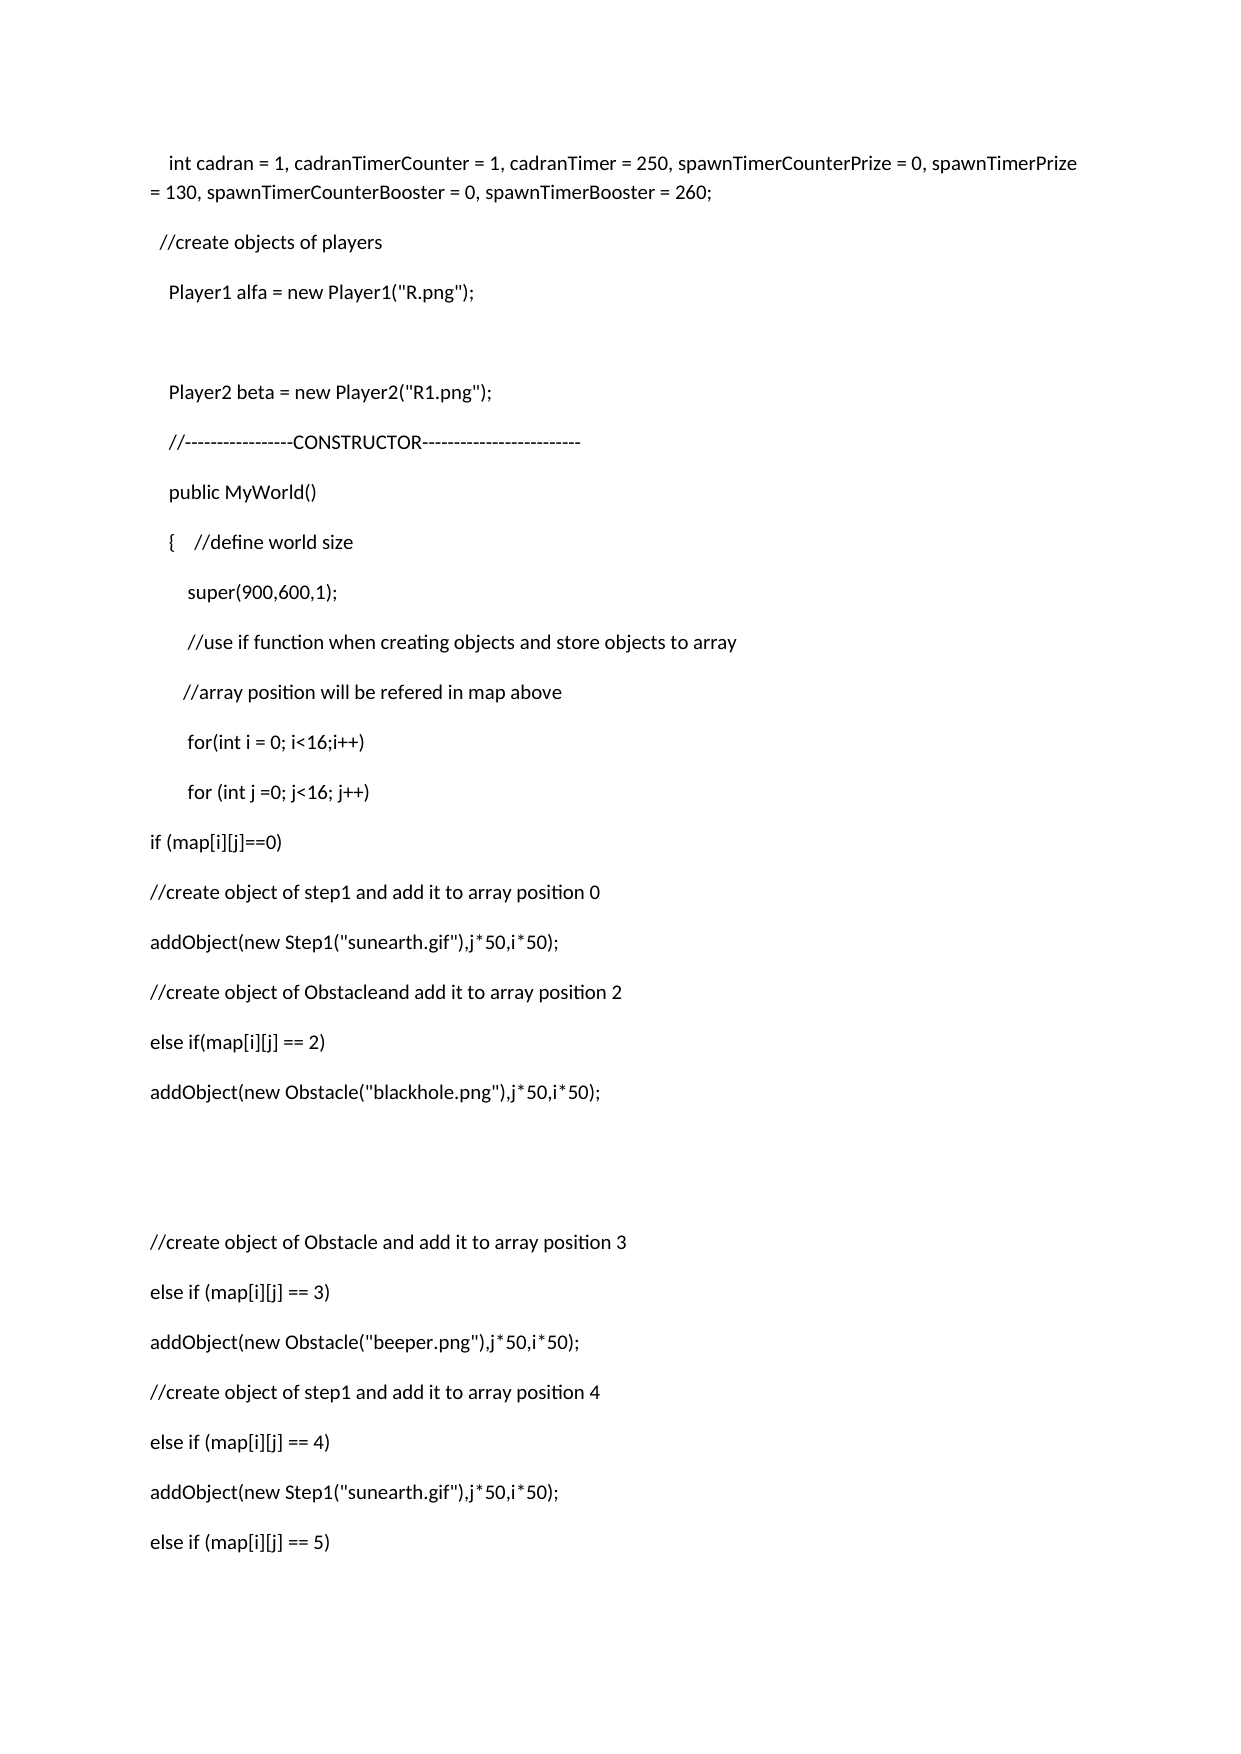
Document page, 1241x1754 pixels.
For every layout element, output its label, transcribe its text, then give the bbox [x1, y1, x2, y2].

text public MyWorld() [150, 479, 1090, 504]
text addObject(new Step1("sunearth.gif"),j*50,i*50); [150, 1479, 1090, 1504]
text int cadran = 1, cadranTimerCounter = 1, cadranTimer = 250, spawnTimerCounterPrize = 0, spawnTimerPrize = 130, spawnTimerCounterBooster = 0, spawnTimerBooster = 260; [150, 150, 1090, 204]
text Player1 alfa = new Player1("R.png"); [150, 279, 1090, 304]
text addObject(new Obstacle("blackhole.png"),j*50,i*50); [150, 1079, 1090, 1104]
text for (int j =0; j<16; j++) [150, 779, 1090, 804]
text else if (map[i][j] == 5) [150, 1529, 1090, 1554]
text else if (map[i][j] == 3) [150, 1279, 1090, 1304]
text //use if function when creating objects and store objects to array [150, 629, 1090, 654]
text else if(map[i][j] == 2) [150, 1029, 1090, 1054]
text for(int i = 0; i<16;i++) [150, 729, 1090, 754]
text super(900,600,1); [150, 579, 1090, 604]
text addObject(new Obstacle("beeper.png"),j*50,i*50); [150, 1329, 1090, 1354]
text Player2 beta = new Player2("R1.png"); [150, 379, 1090, 404]
text //create objects of players [150, 229, 1090, 254]
text { //define world size [150, 529, 1090, 554]
text //create object of Obstacle and add it to array position 3 [150, 1229, 1090, 1254]
text addObject(new Step1("sunearth.gif"),j*50,i*50); [150, 929, 1090, 954]
text //-----------------CONSTRUCTOR------------------------- [150, 429, 1090, 454]
text //create object of Obstacleand add it to array position 2 [150, 979, 1090, 1004]
text if (map[i][j]==0) [150, 829, 1090, 854]
text else if (map[i][j] == 4) [150, 1429, 1090, 1454]
text //create object of step1 and add it to array position 0 [150, 879, 1090, 904]
text //array position will be refered in map above [150, 679, 1090, 704]
text //create object of step1 and add it to array position 4 [150, 1379, 1090, 1404]
